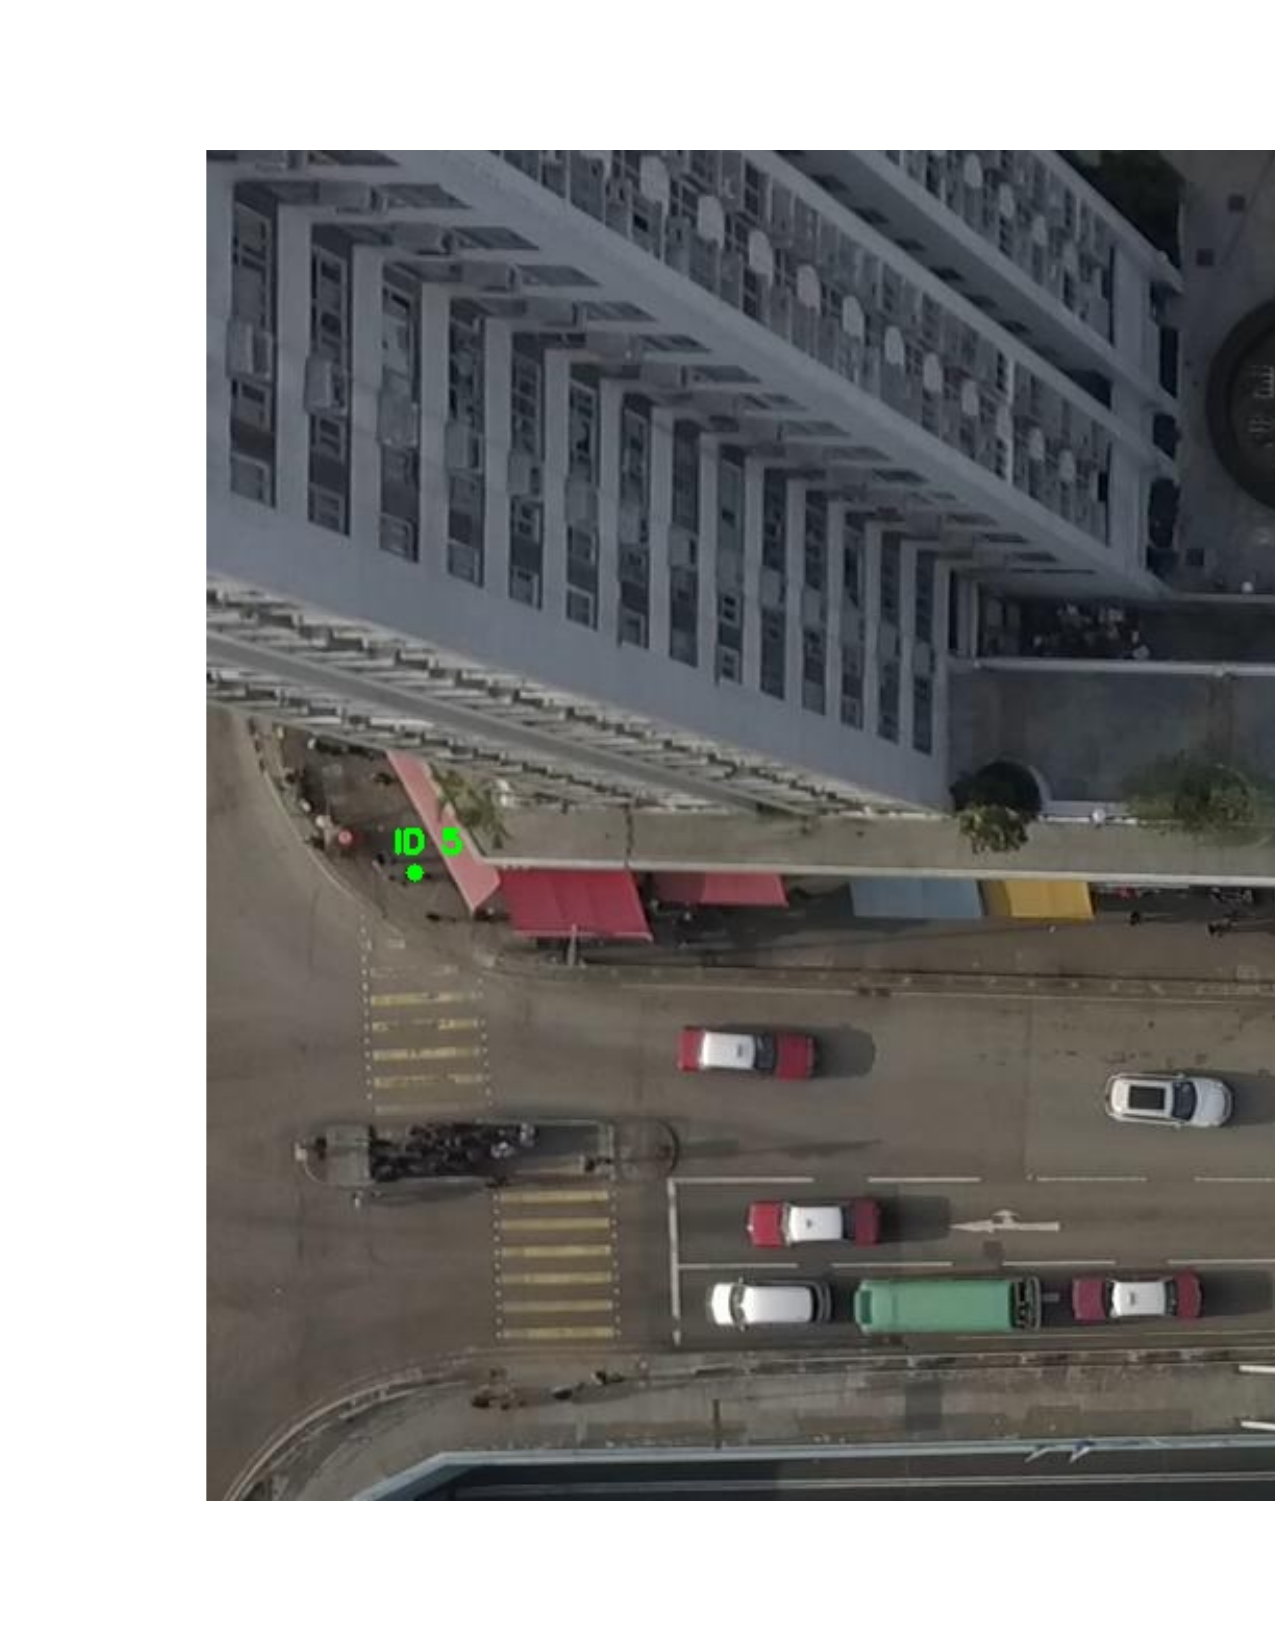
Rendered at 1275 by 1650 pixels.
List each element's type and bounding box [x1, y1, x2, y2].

picture [206, 150, 1275, 1501]
